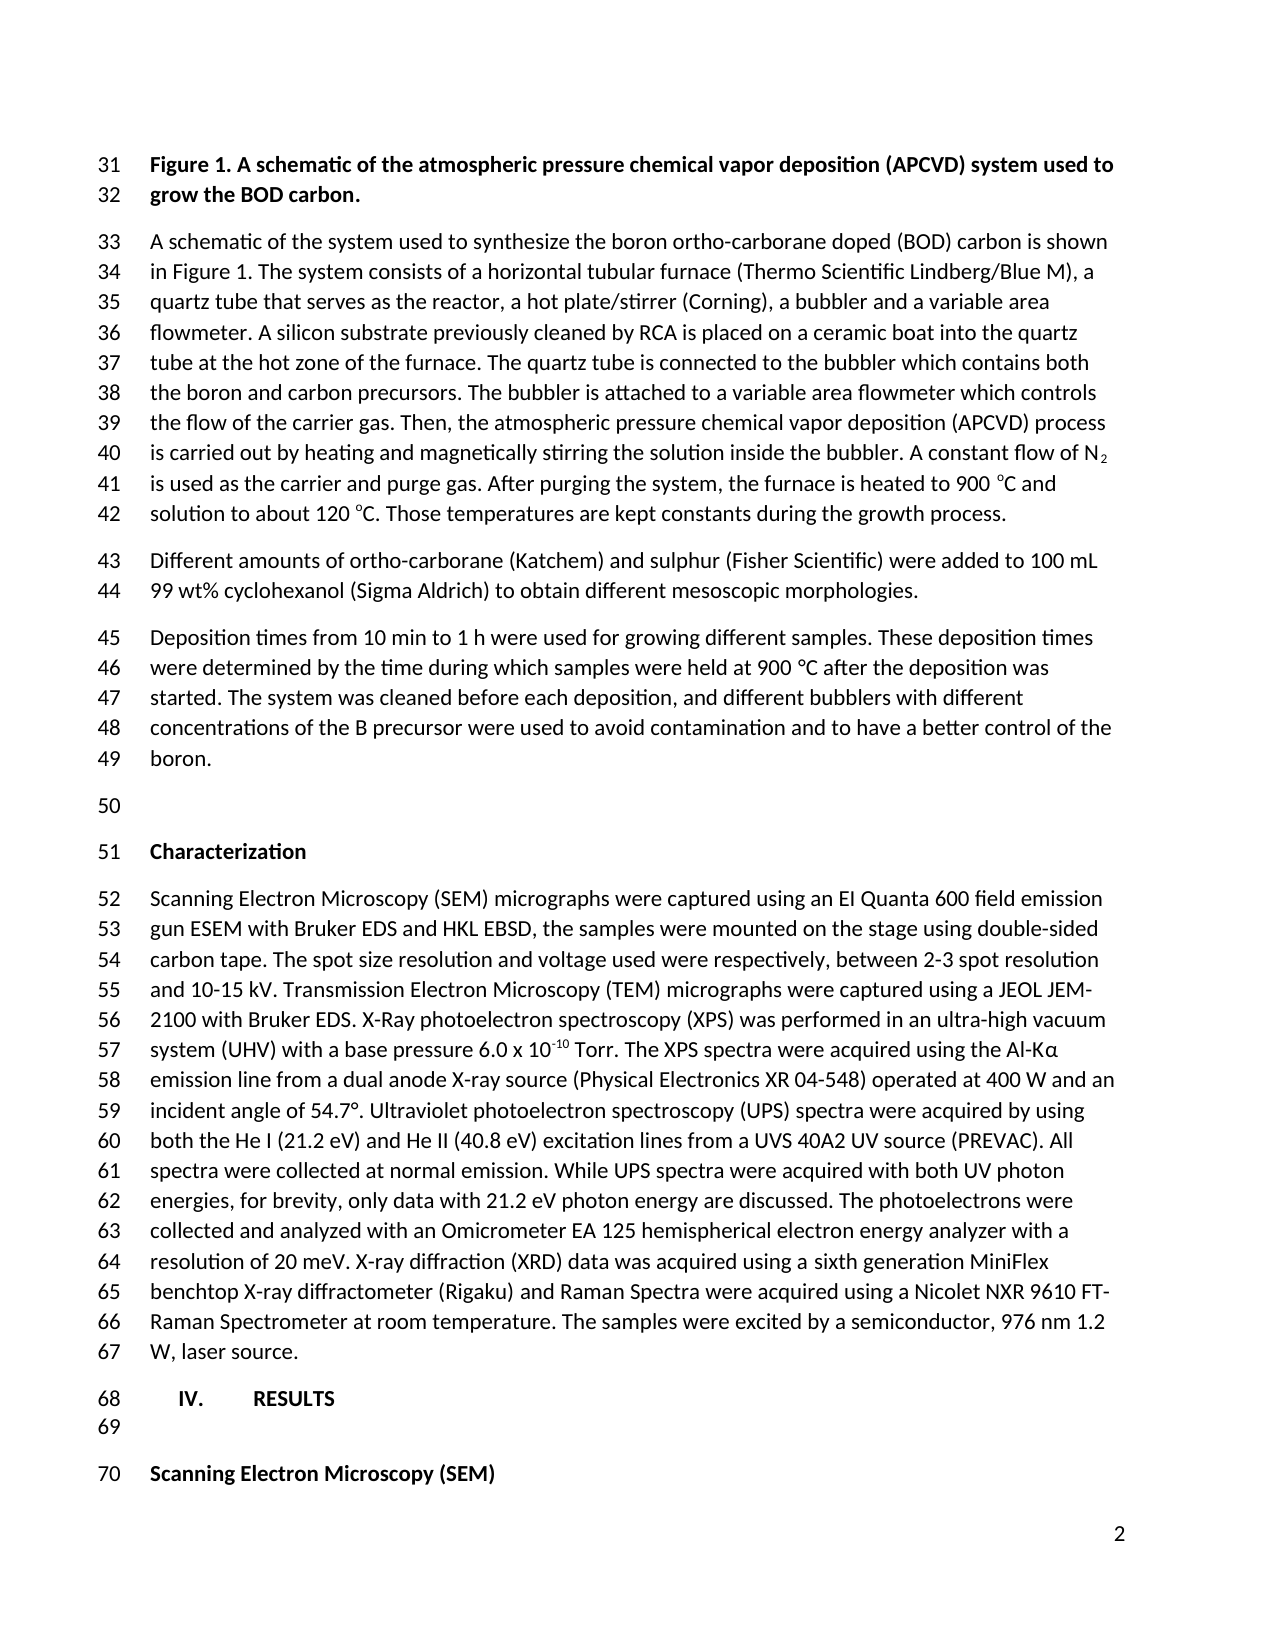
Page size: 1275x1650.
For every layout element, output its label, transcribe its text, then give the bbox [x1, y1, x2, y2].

list RESULTS [178, 1384, 1125, 1412]
text Scanning Electron Microscopy (SEM) [150, 1459, 1125, 1487]
text Figure 1. A schematic of the atmospheric pressure chemical vapor deposition (APCVD) system used to grow the BOD carbon. [150, 150, 1125, 208]
text A schematic of the system used to synthesize the boron ortho-carborane doped (BOD) carbon is shown in Figure 1. The system consists of a horizontal tubular furnace (Thermo Scientific Lindberg/Blue M), a quartz tube that serves as the reactor, a hot plate/stirrer (Corning), a bubbler and a variable area flowmeter. A silicon substrate previously cleaned by RCA is placed on a ceramic boat into the quartz tube at the hot zone of the furnace. The quartz tube is connected to the bubbler which contains both the boron and carbon precursors. The bubbler is attached to a variable area flowmeter which controls the flow of the carrier gas. Then, the atmospheric pressure chemical vapor deposition (APCVD) process is carried out by heating and magnetically stirring the solution inside the bubbler. A constant flow of N2 is used as the carrier and purge gas. After purging the system, the furnace is heated to 900 oC and solution to about 120 oC. Those temperatures are kept constants during the growth process. [150, 227, 1125, 527]
text Scanning Electron Microscopy (SEM) micrographs were captured using an EI Quanta 600 field emission gun ESEM with Bruker EDS and HKL EBSD, the samples were mounted on the stage using double-sided carbon tape. The spot size resolution and voltage used were respectively, between 2-3 spot resolution and 10-15 kV. Transmission Electron Microscopy (TEM) micrographs were captured using a JEOL JEM-2100 with Bruker EDS. X-Ray photoelectron spectroscopy (XPS) was performed in an ultra-high vacuum system (UHV) with a base pressure 6.0 x 10-10 Torr. The XPS spectra were acquired using the Al-Kα emission line from a dual anode X-ray source (Physical Electronics XR 04-548) operated at 400 W and an incident angle of 54.7°. Ultraviolet photoelectron spectroscopy (UPS) spectra were acquired by using both the He I (21.2 eV) and He II (40.8 eV) excitation lines from a UVS 40A2 UV source (PREVAC). All spectra were collected at normal emission. While UPS spectra were acquired with both UV photon energies, for brevity, only data with 21.2 eV photon energy are discussed. The photoelectrons were collected and analyzed with an Omicrometer EA 125 hemispherical electron energy analyzer with a resolution of 20 meV. X-ray diffraction (XRD) data was acquired using a sixth generation MiniFlex benchtop X-ray diffractometer (Rigaku) and Raman Spectra were acquired using a Nicolet NXR 9610 FT-Raman Spectrometer at room temperature. The samples were excited by a semiconductor, 976 nm 1.2 W, laser source. [150, 884, 1125, 1366]
text Different amounts of ortho-carborane (Katchem) and sulphur (Fisher Scientific) were added to 100 mL 99 wt% cyclohexanol (Sigma Aldrich) to obtain different mesoscopic morphologies. [150, 546, 1125, 604]
text Characterization [150, 837, 1125, 866]
text Deposition times from 10 min to 1 h were used for growing different samples. These deposition times were determined by the time during which samples were held at 900 °C after the deposition was started. The system was cleaned before each deposition, and different bubblers with different concentrations of the B precursor were used to avoid contamination and to have a better control of the boron. [150, 623, 1125, 772]
